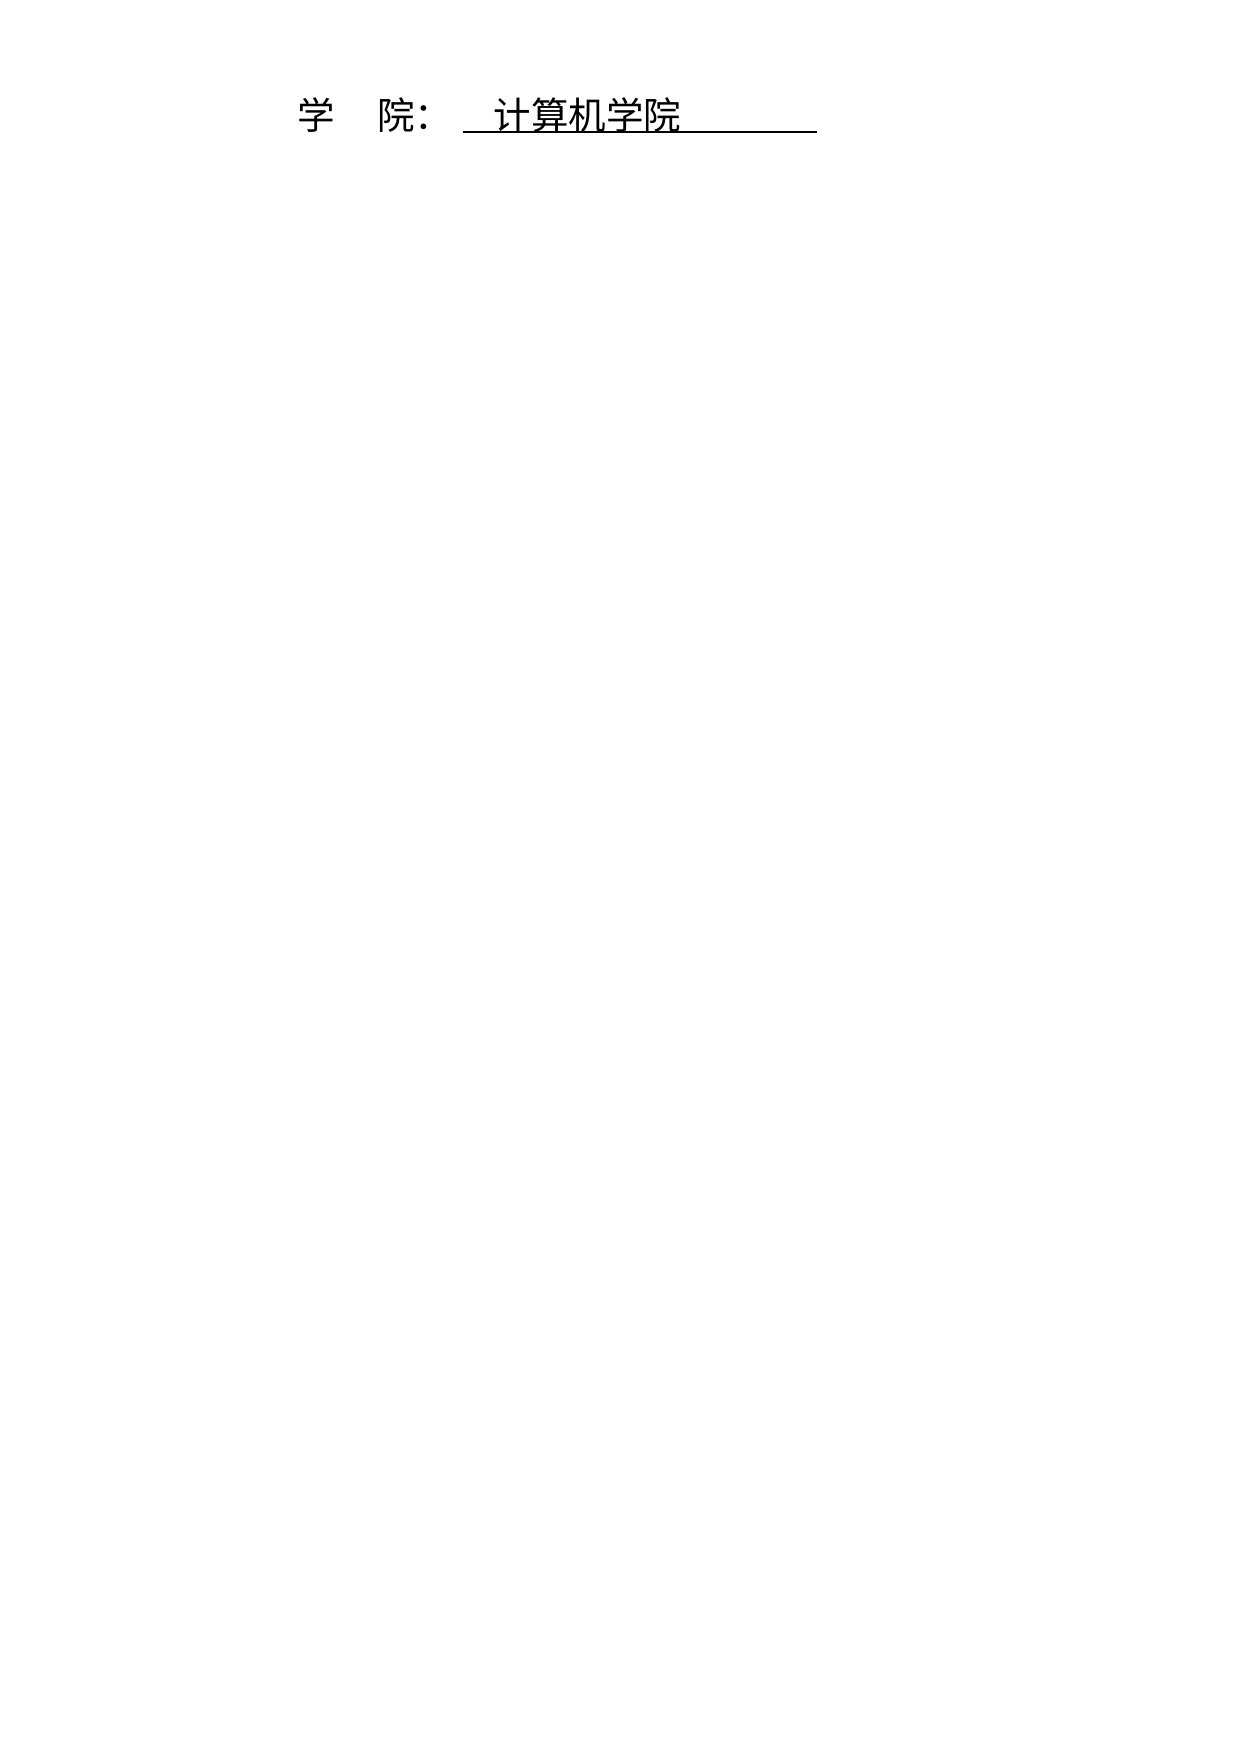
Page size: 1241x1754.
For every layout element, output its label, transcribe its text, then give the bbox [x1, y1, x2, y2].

text 学 院： 计算机学院 [148, 94, 1085, 137]
